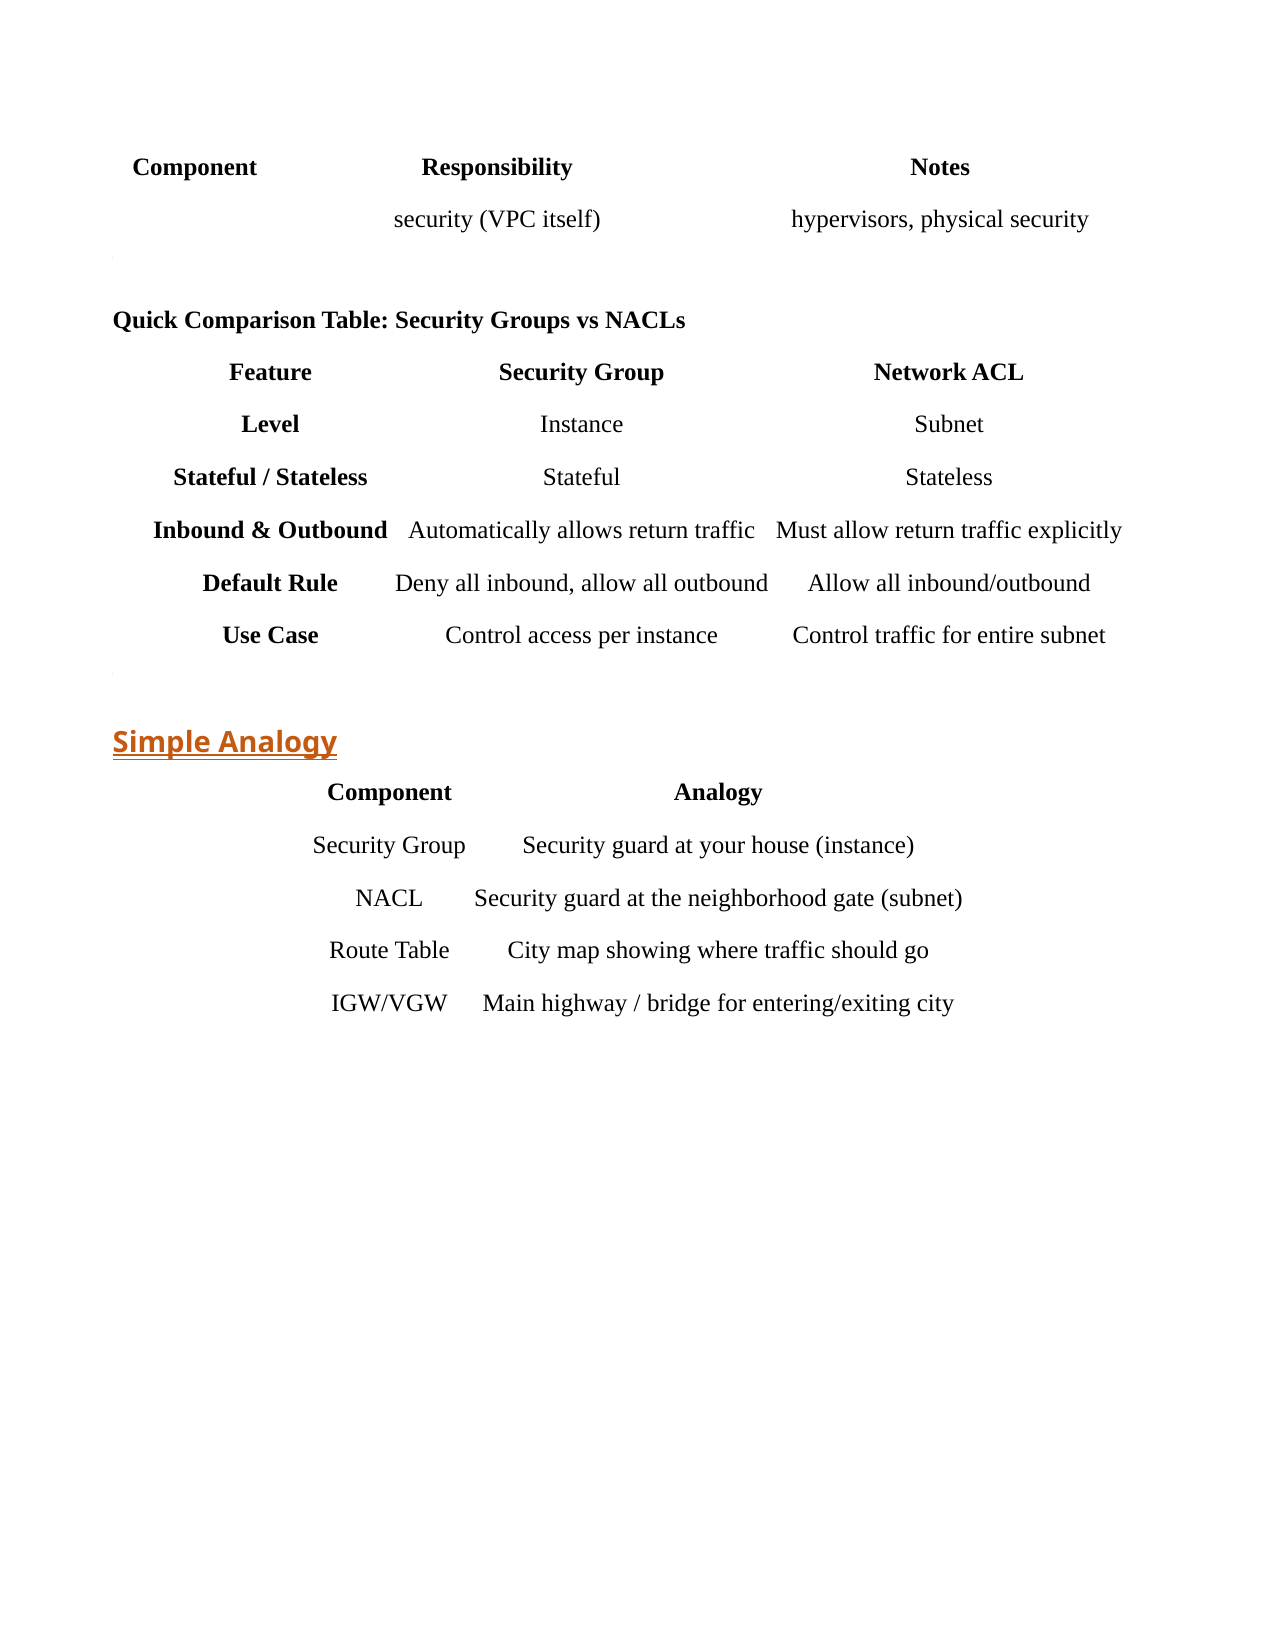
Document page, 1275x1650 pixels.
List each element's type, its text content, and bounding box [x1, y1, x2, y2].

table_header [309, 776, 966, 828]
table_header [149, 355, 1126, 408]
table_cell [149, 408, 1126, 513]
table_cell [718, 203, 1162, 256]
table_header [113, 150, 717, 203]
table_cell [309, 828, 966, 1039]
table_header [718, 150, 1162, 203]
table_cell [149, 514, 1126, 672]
text Quick Comparison Table: Security Groups vs NACLs [112, 305, 1162, 334]
subtitle Simple Analogy [112, 722, 1162, 761]
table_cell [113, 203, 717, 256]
